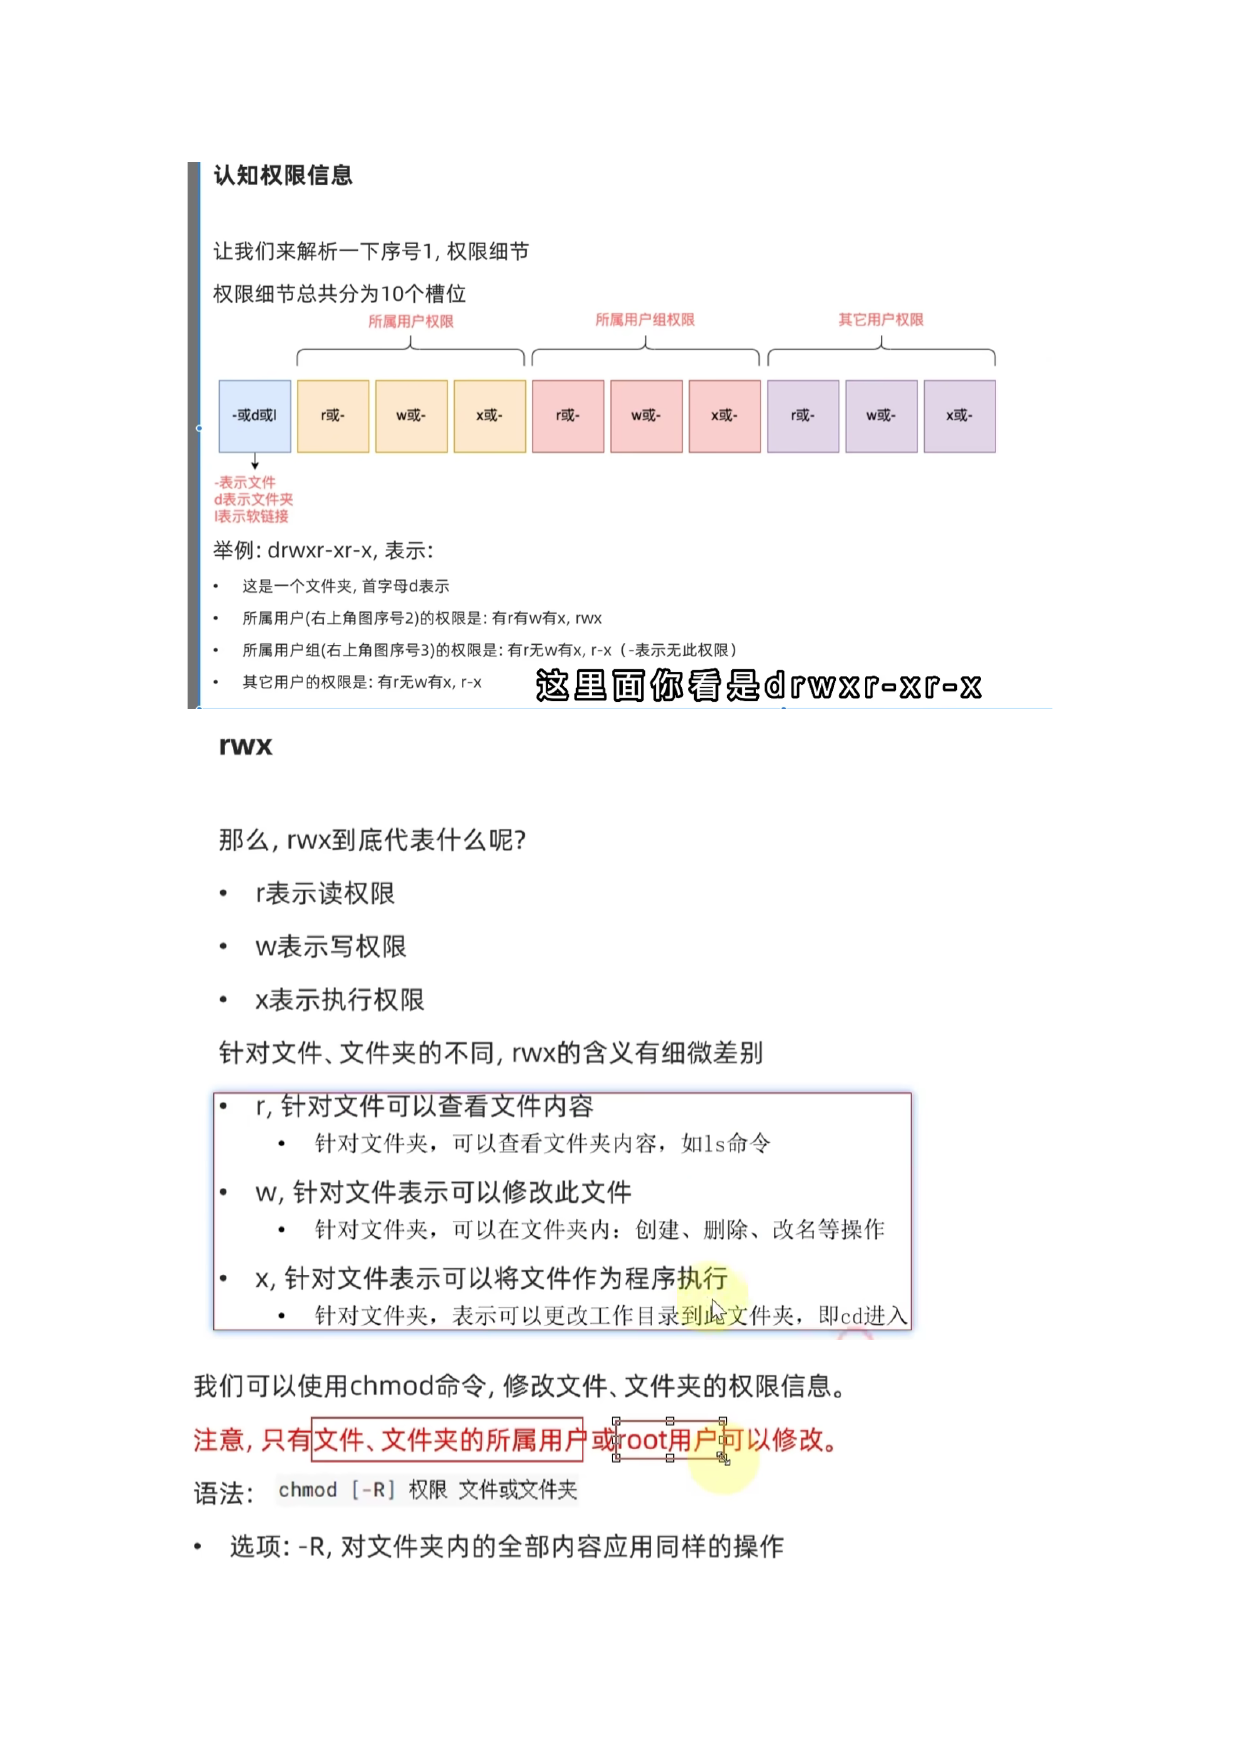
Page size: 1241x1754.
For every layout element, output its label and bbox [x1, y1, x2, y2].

picture [187, 714, 929, 1340]
picture [187, 1364, 855, 1581]
picture [187, 162, 1053, 709]
